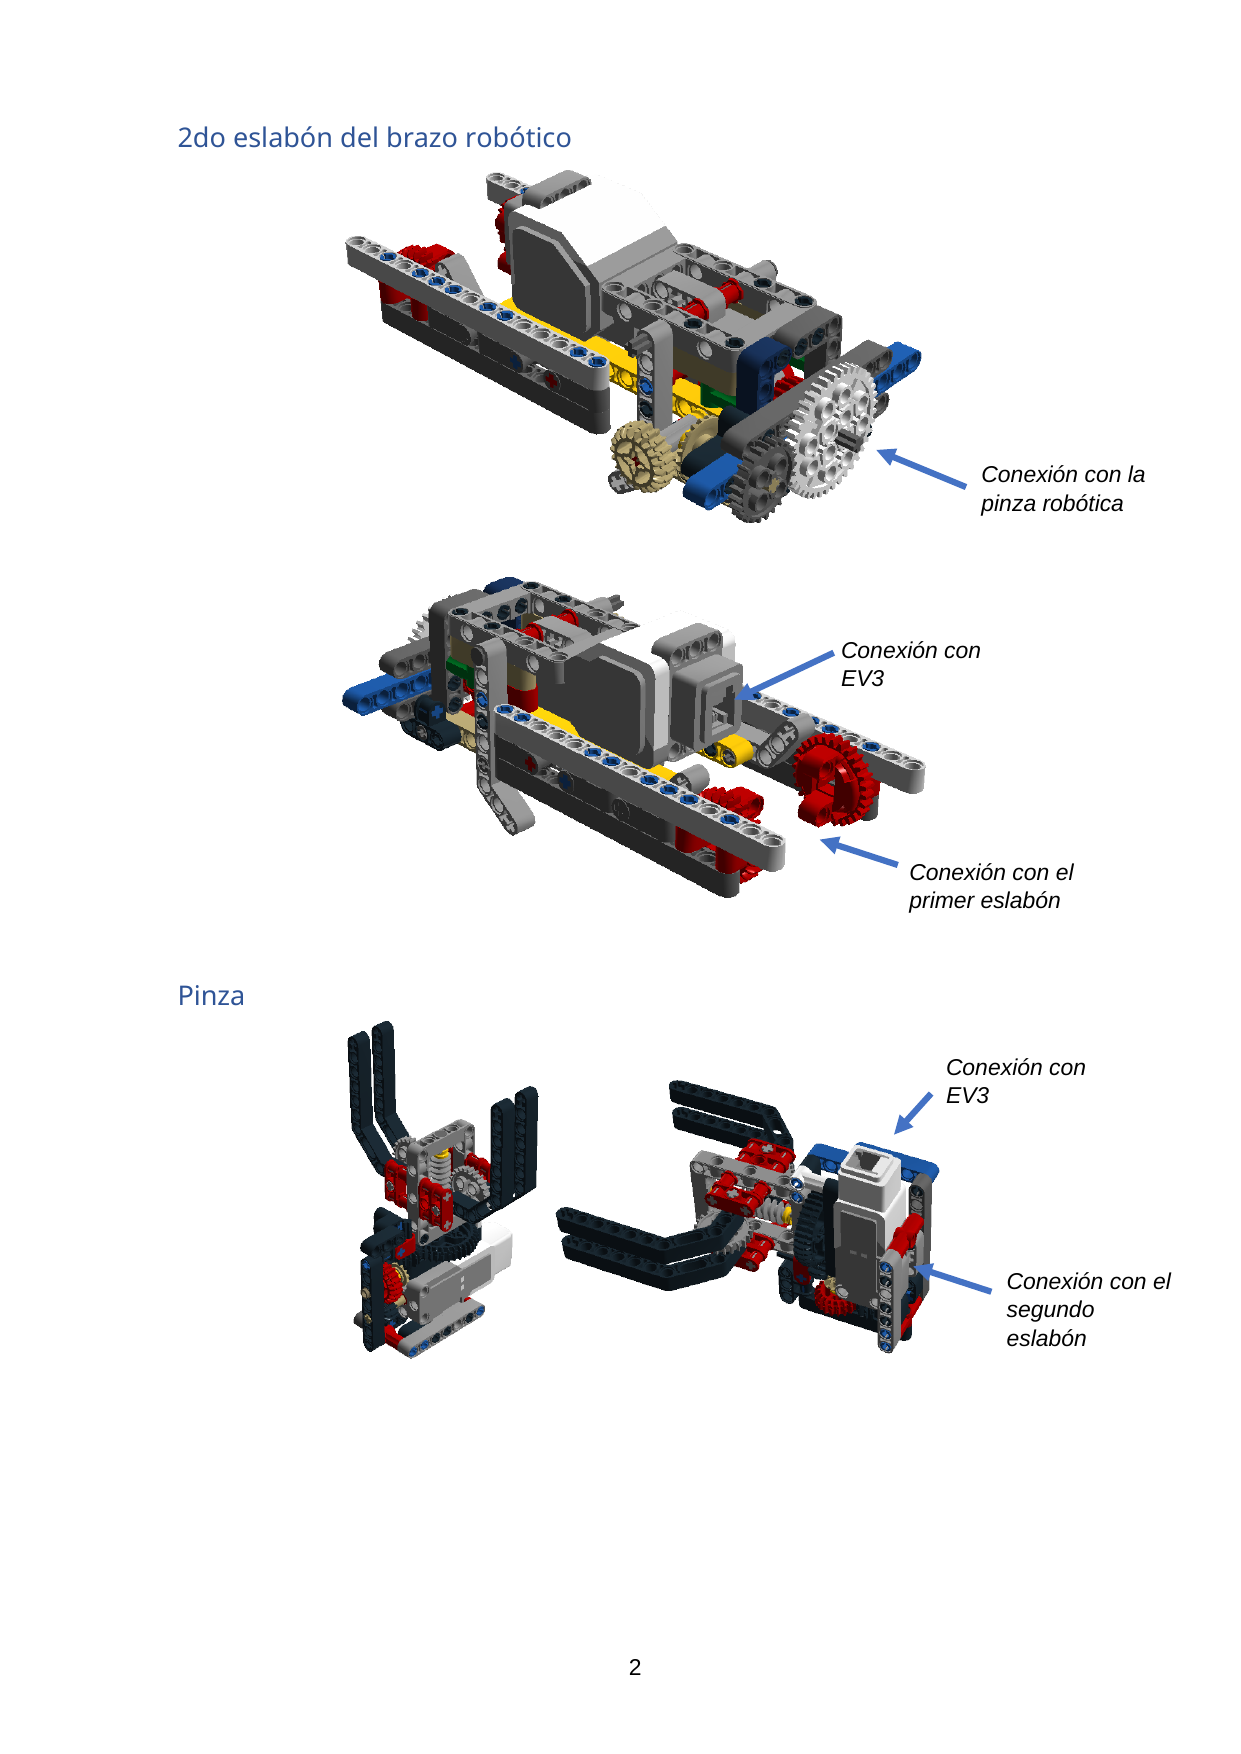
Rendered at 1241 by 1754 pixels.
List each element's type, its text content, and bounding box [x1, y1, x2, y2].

subtitle 2do eslabón del brazo robótico [177, 118, 1092, 155]
picture [339, 157, 930, 523]
picture [339, 577, 930, 913]
picture [328, 1016, 942, 1378]
subtitle Pinza [177, 977, 1092, 1014]
